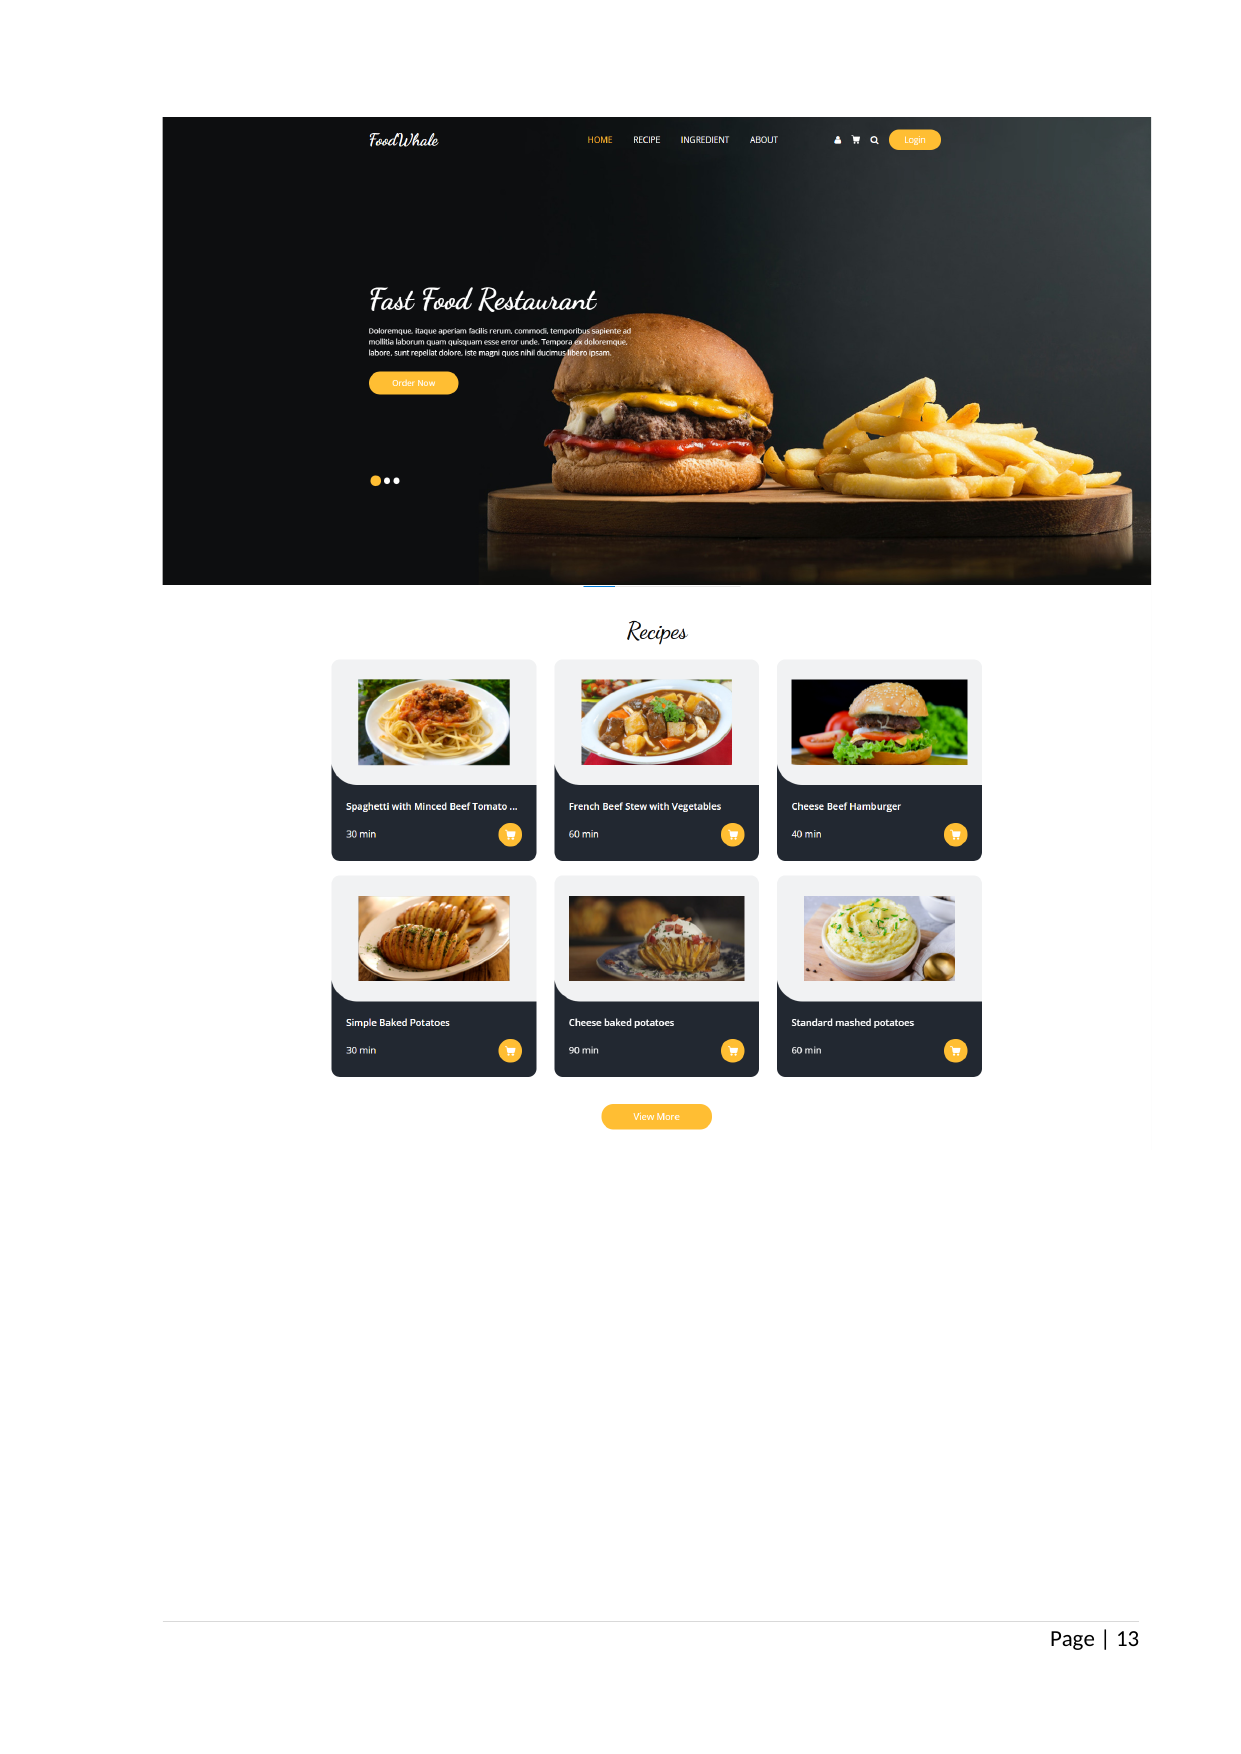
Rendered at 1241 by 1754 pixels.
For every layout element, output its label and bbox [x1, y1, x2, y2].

picture [162, 117, 1152, 585]
picture [162, 586, 1152, 1150]
